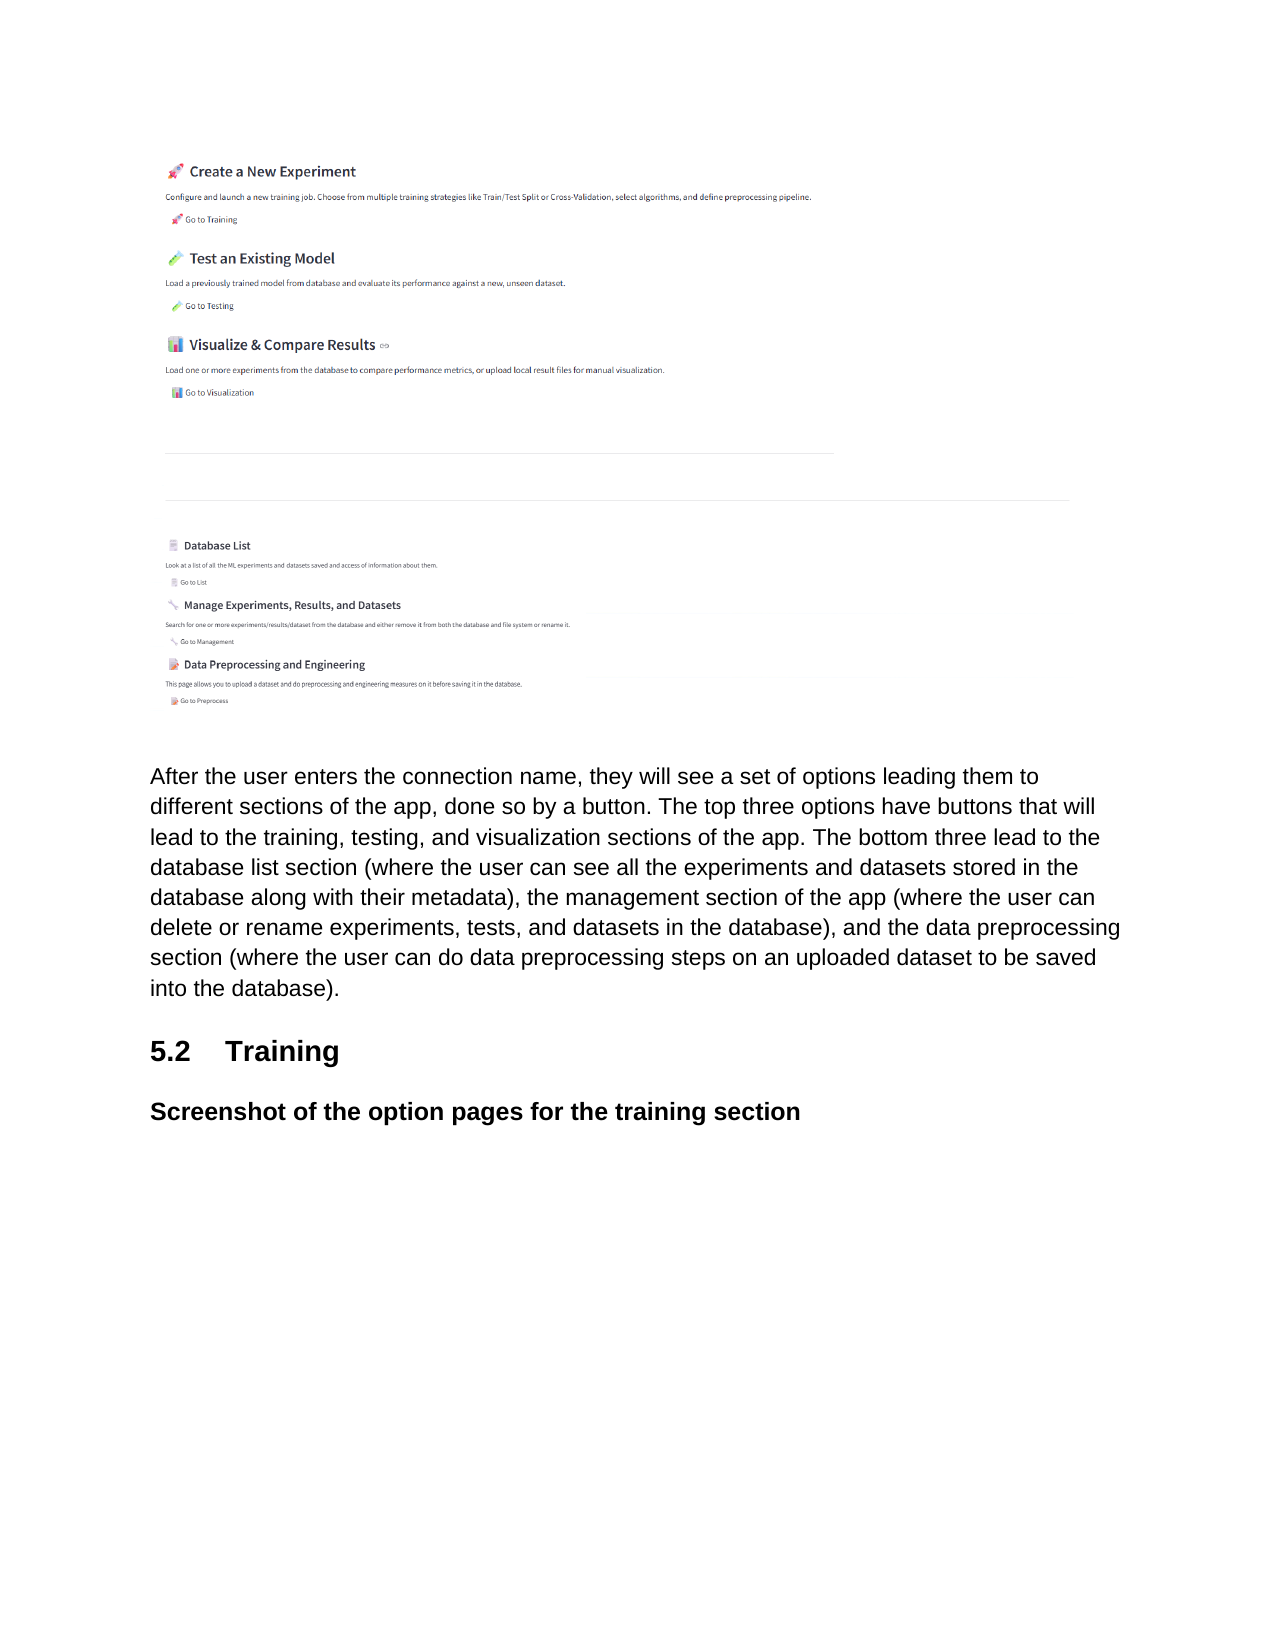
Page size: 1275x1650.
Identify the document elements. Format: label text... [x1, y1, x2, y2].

picture [150, 485, 1096, 727]
text After the user enters the connection name, they will see a set of options leading them to different sections of the app, done so by a button. The top three options have buttons that will lead to the training, testing, and visualization sections of the app. The bottom three lead to the database list section (where the user can see all the experiments and datasets stored in the database along with their metadata), the management section of the app (where the user can delete or rename experiments, tests, and datasets in the database), and the data preprocessing section (where the user can do data preprocessing steps on an uploaded dataset to be saved into the database). [150, 763, 1125, 1001]
picture [150, 150, 834, 482]
subtitle 5.2 Training [150, 1034, 1125, 1067]
text Screenshot of the option pages for the training section [150, 1097, 1125, 1125]
